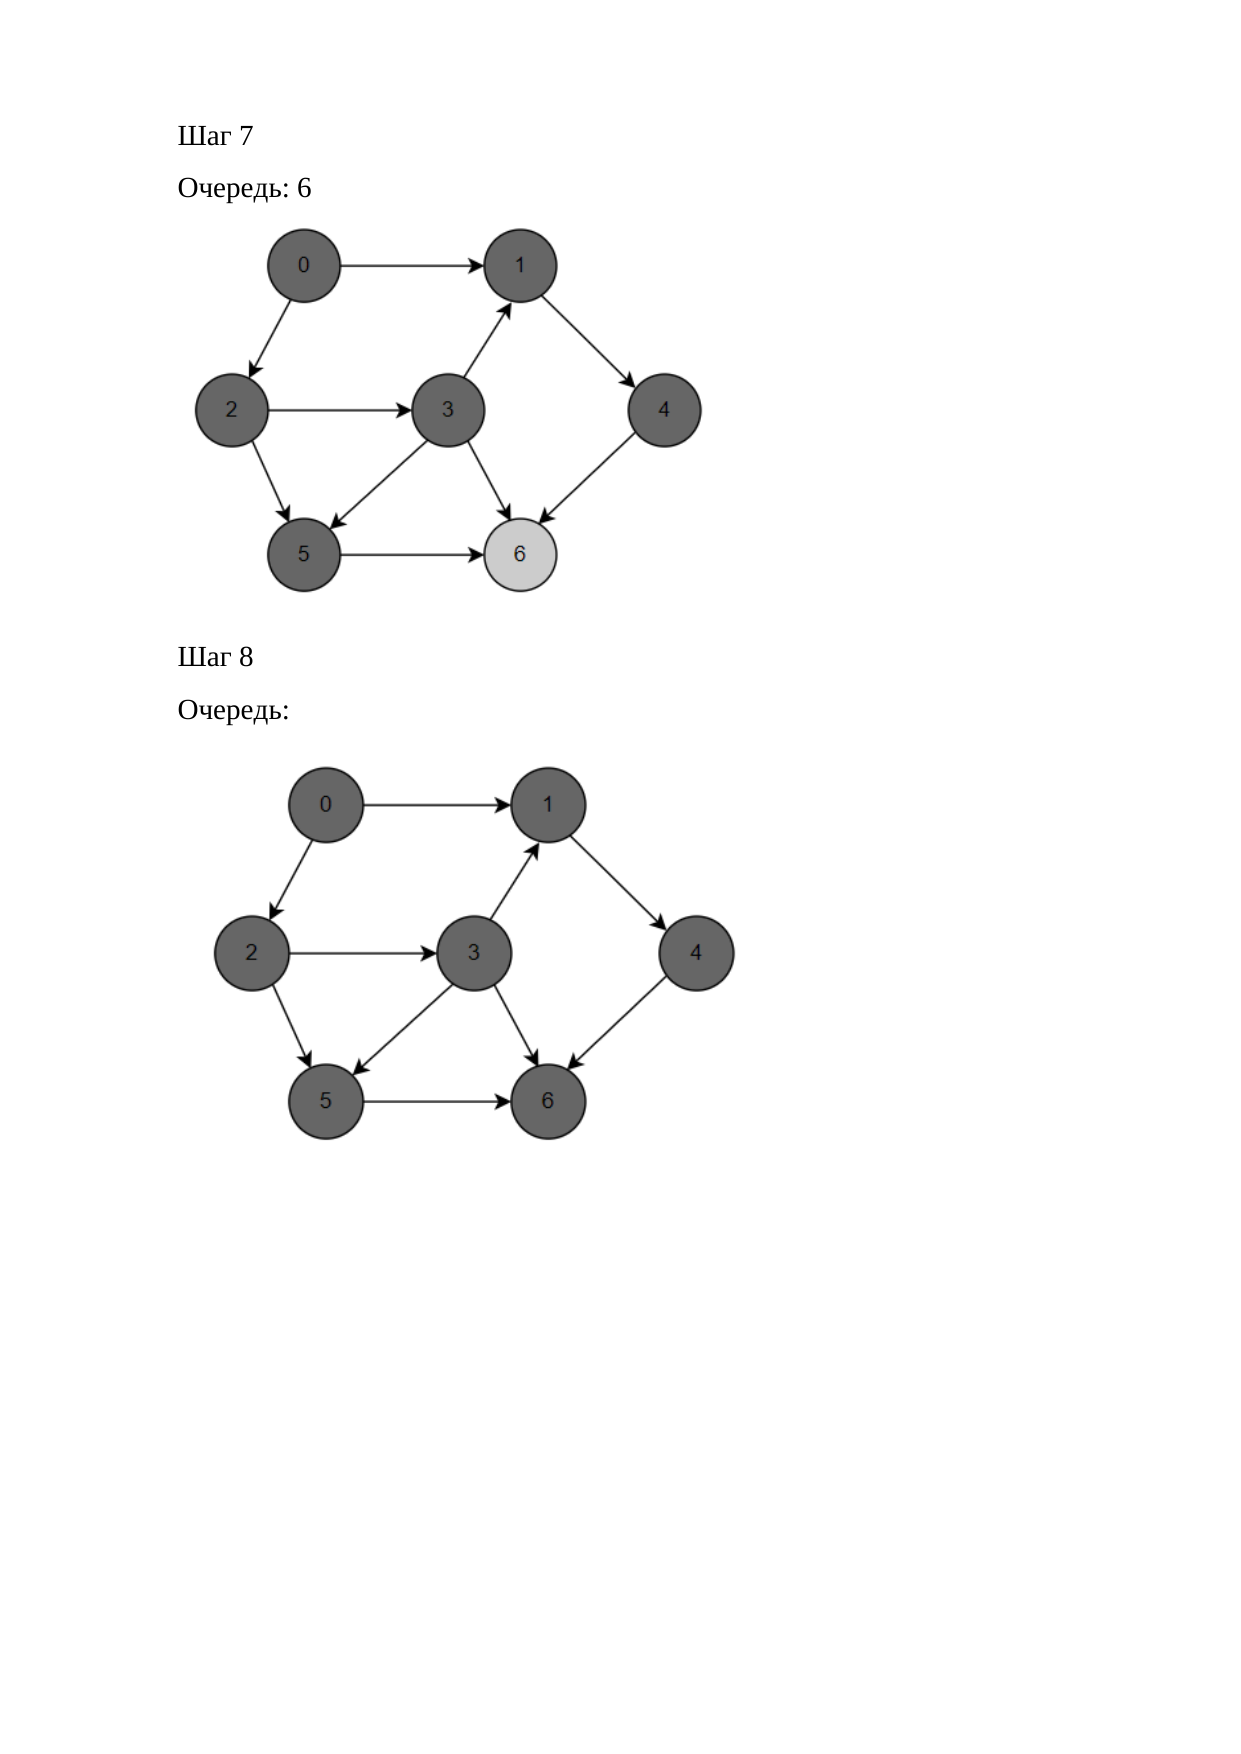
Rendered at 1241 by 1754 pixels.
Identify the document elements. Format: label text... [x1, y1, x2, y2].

text Шаг 7 [177, 118, 1152, 152]
text Очередь: [177, 692, 1152, 725]
text Шаг 8 [177, 639, 1152, 673]
text Очередь: 6 [177, 170, 1152, 204]
picture [177, 743, 763, 1152]
picture [177, 222, 746, 622]
